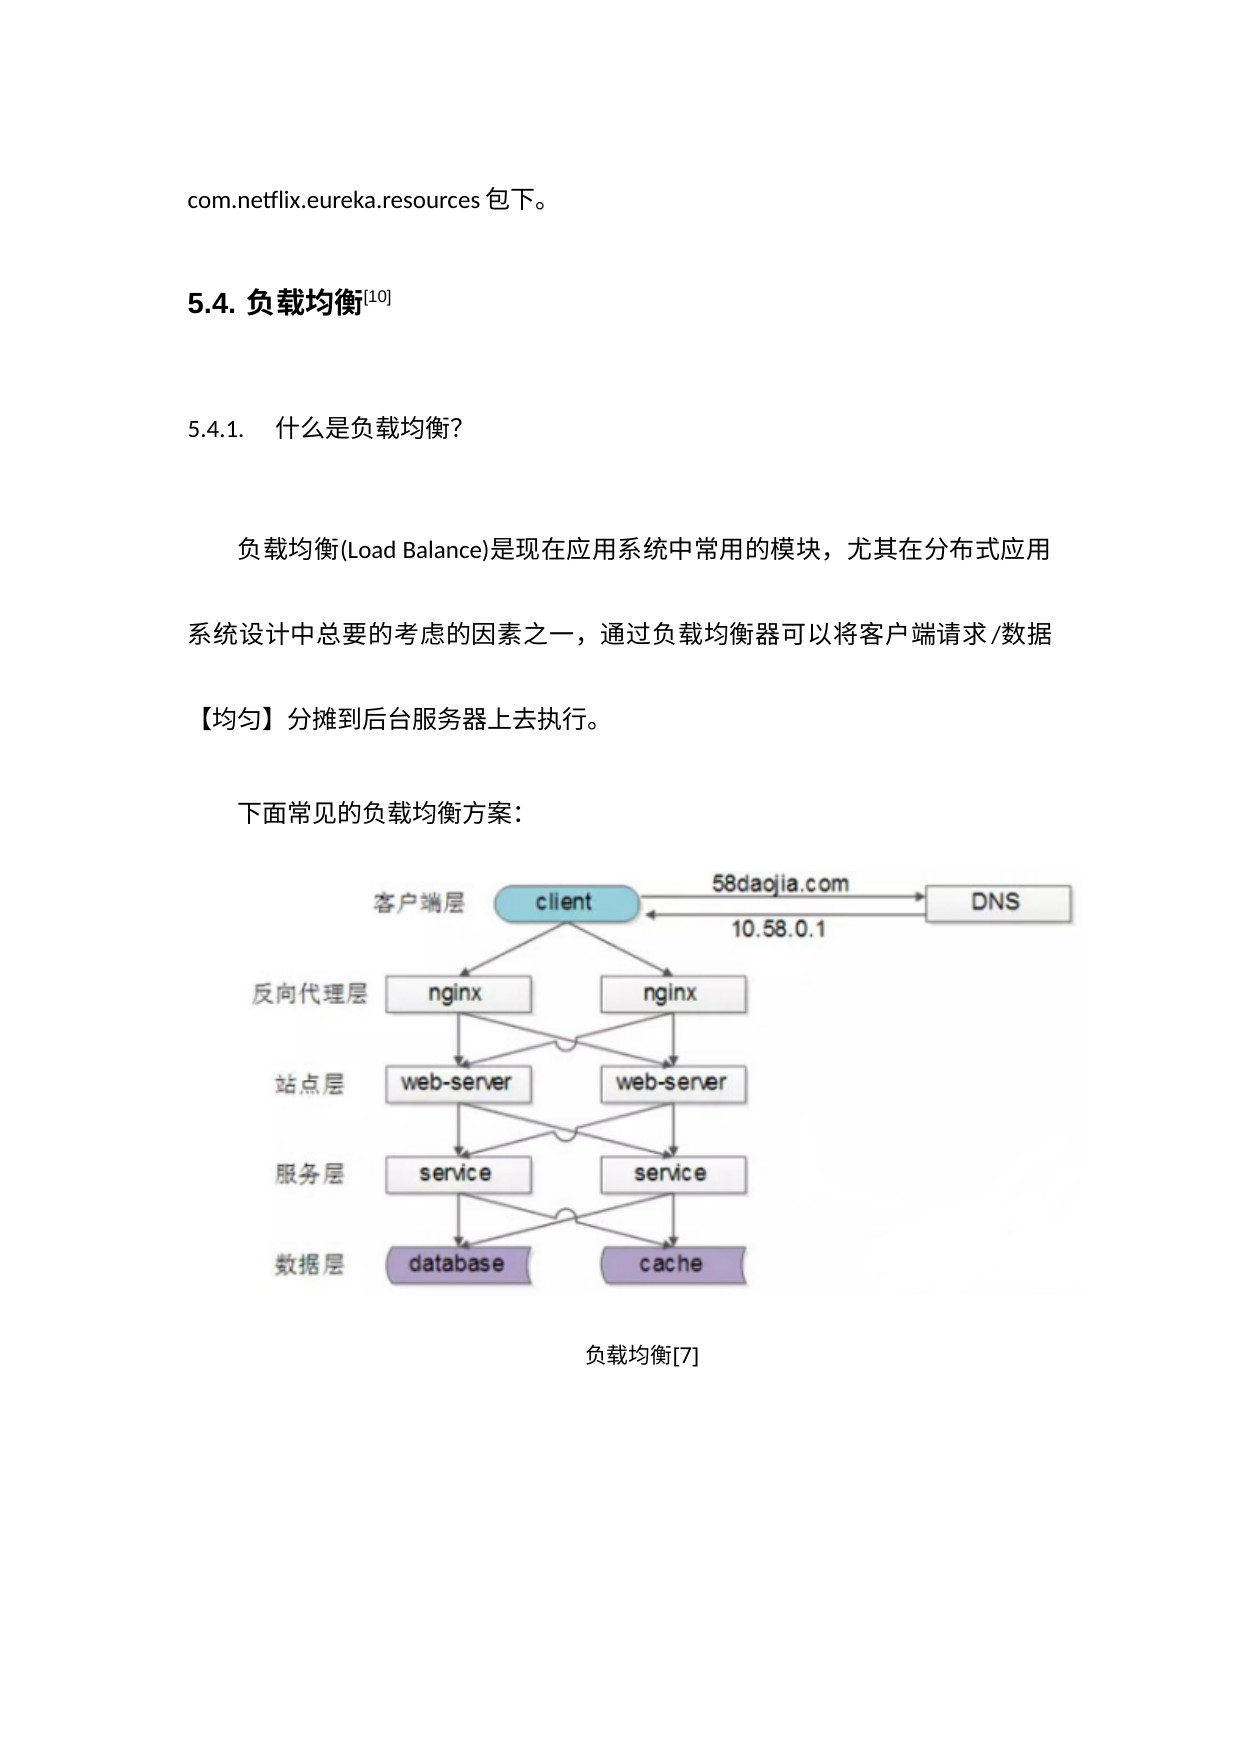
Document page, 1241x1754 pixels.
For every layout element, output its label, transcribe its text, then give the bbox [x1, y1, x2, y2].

subtitle 负载均衡[10] [187, 267, 1053, 335]
text 负载均衡[7] [187, 1337, 1053, 1371]
text 负载均衡(Load Balance)是现在应用系统中常用的模块，尤其在分布式应用系统设计中总要的考虑的因素之一，通过负载均衡器可以将客户端请求/数据【均匀】分摊到后台服务器上去执行。 [187, 514, 1053, 751]
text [187, 163, 1053, 231]
picture [237, 871, 1083, 1298]
subtitle 什么是负载均衡？ [187, 393, 1053, 461]
text 下面常见的负载均衡方案： [187, 777, 1053, 845]
